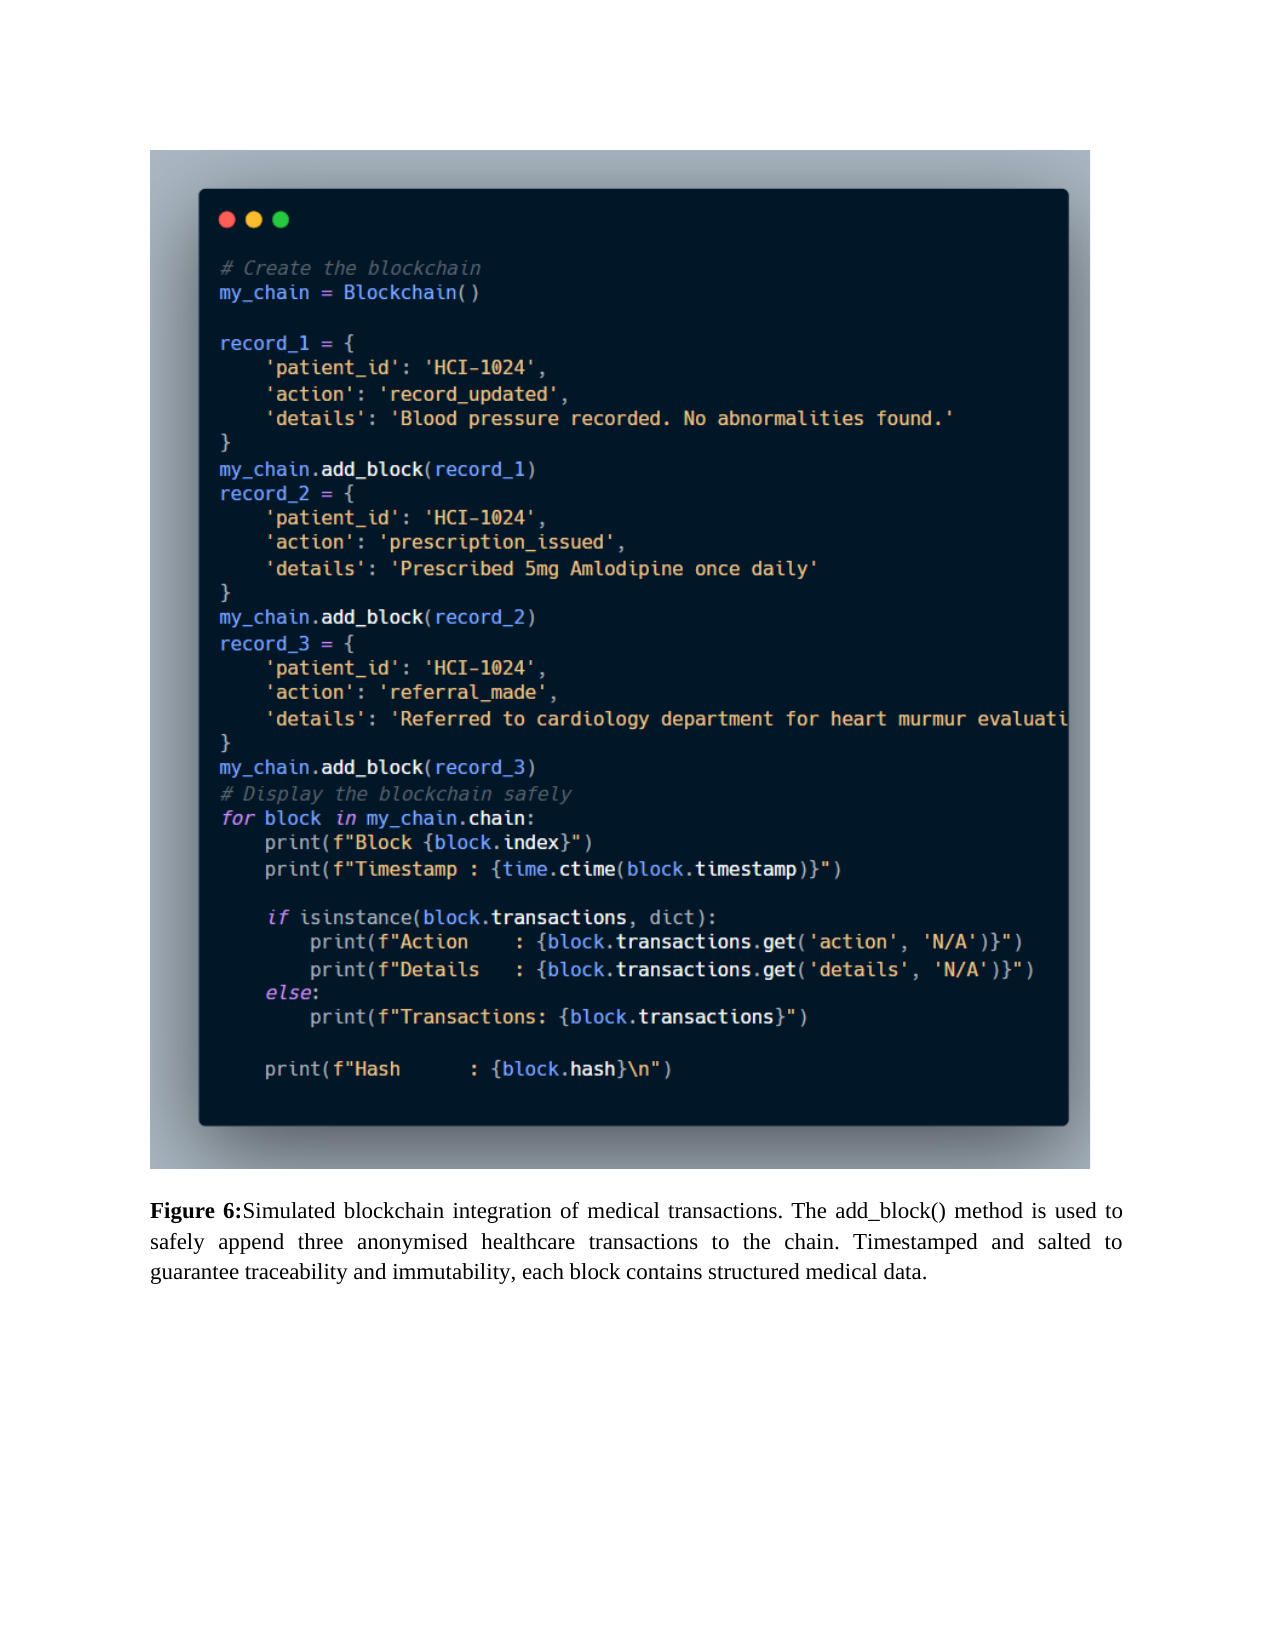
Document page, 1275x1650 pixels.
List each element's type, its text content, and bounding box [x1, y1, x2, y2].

picture [150, 150, 1091, 1169]
text Figure 6:Simulated blockchain integration of medical transactions. The add_block() method is used to safely append three anonymised healthcare transactions to the chain. Timestamped and salted to guarantee traceability and immutability, each block contains structured medical data. [150, 1198, 1125, 1284]
